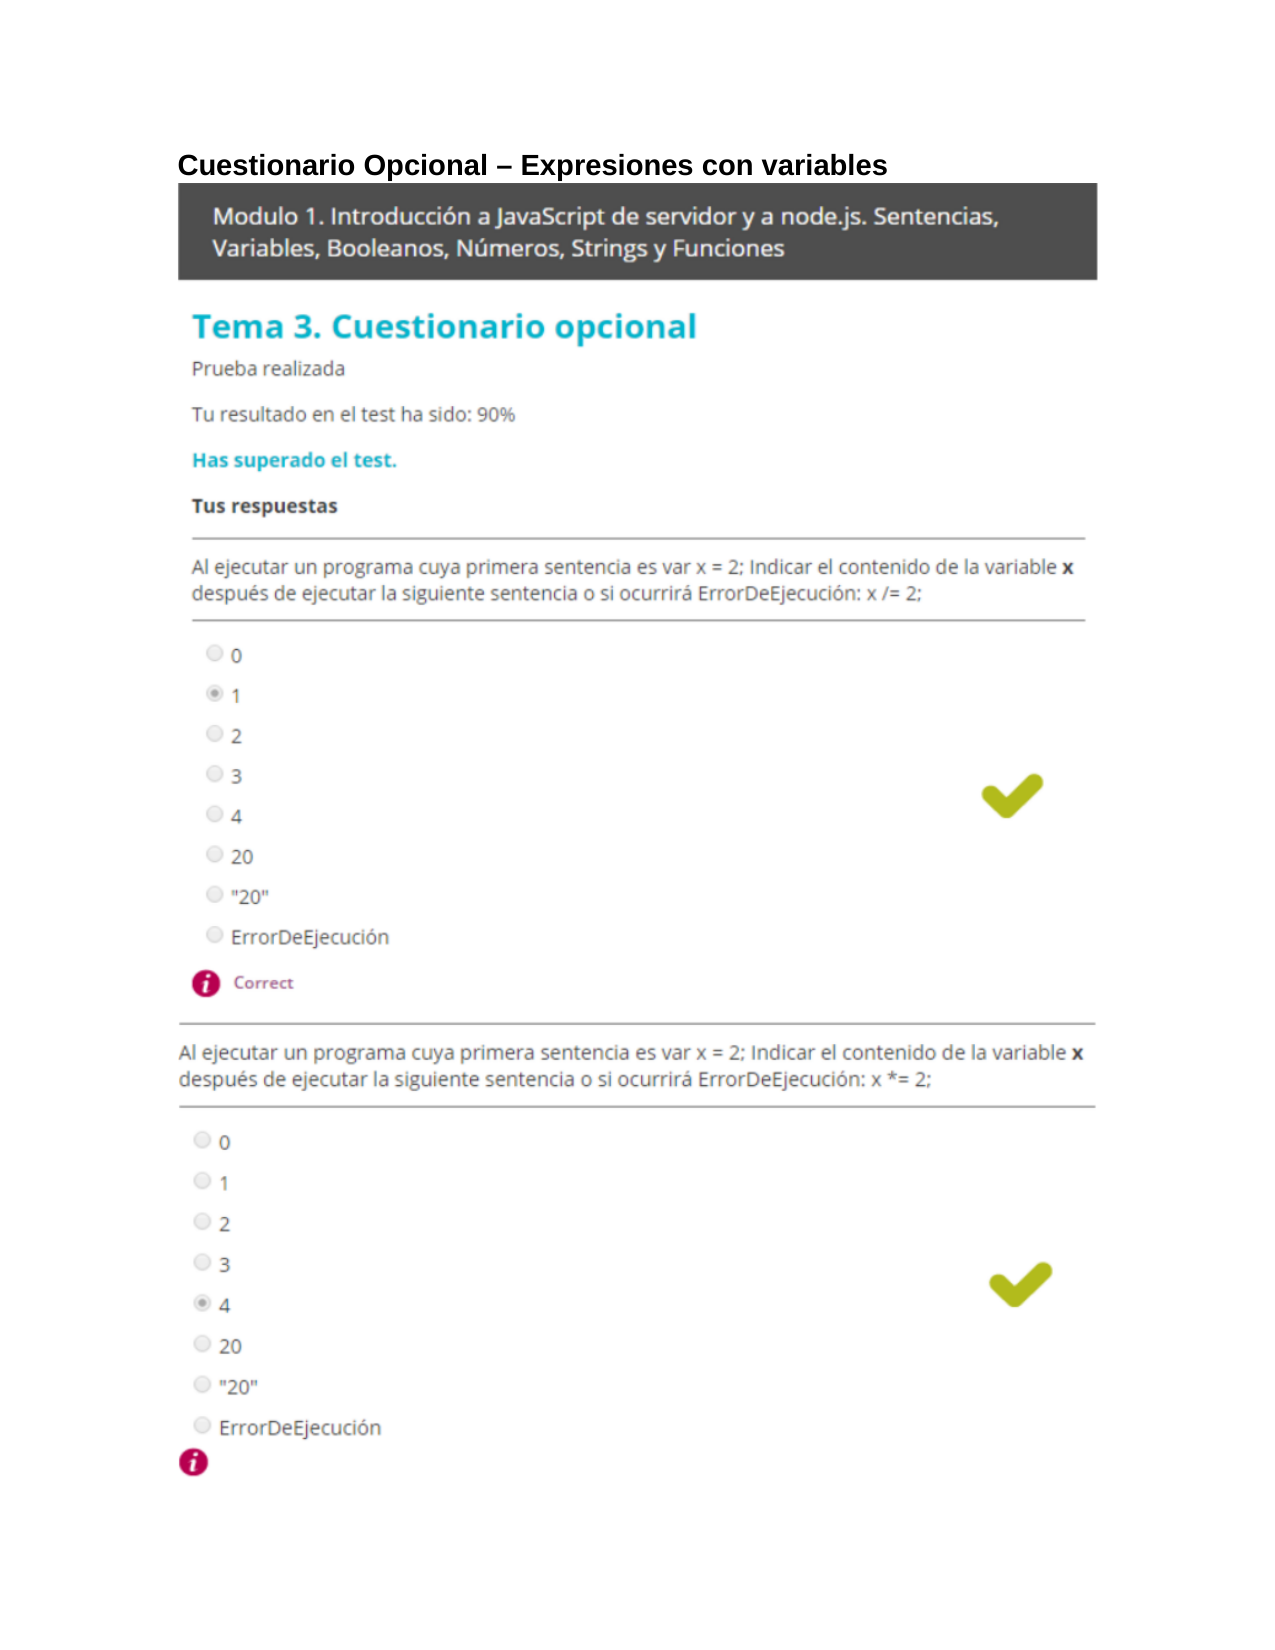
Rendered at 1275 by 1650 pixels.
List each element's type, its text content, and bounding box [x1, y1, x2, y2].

subtitle Cuestionario Opcional – Expresiones con variables [177, 148, 1098, 181]
